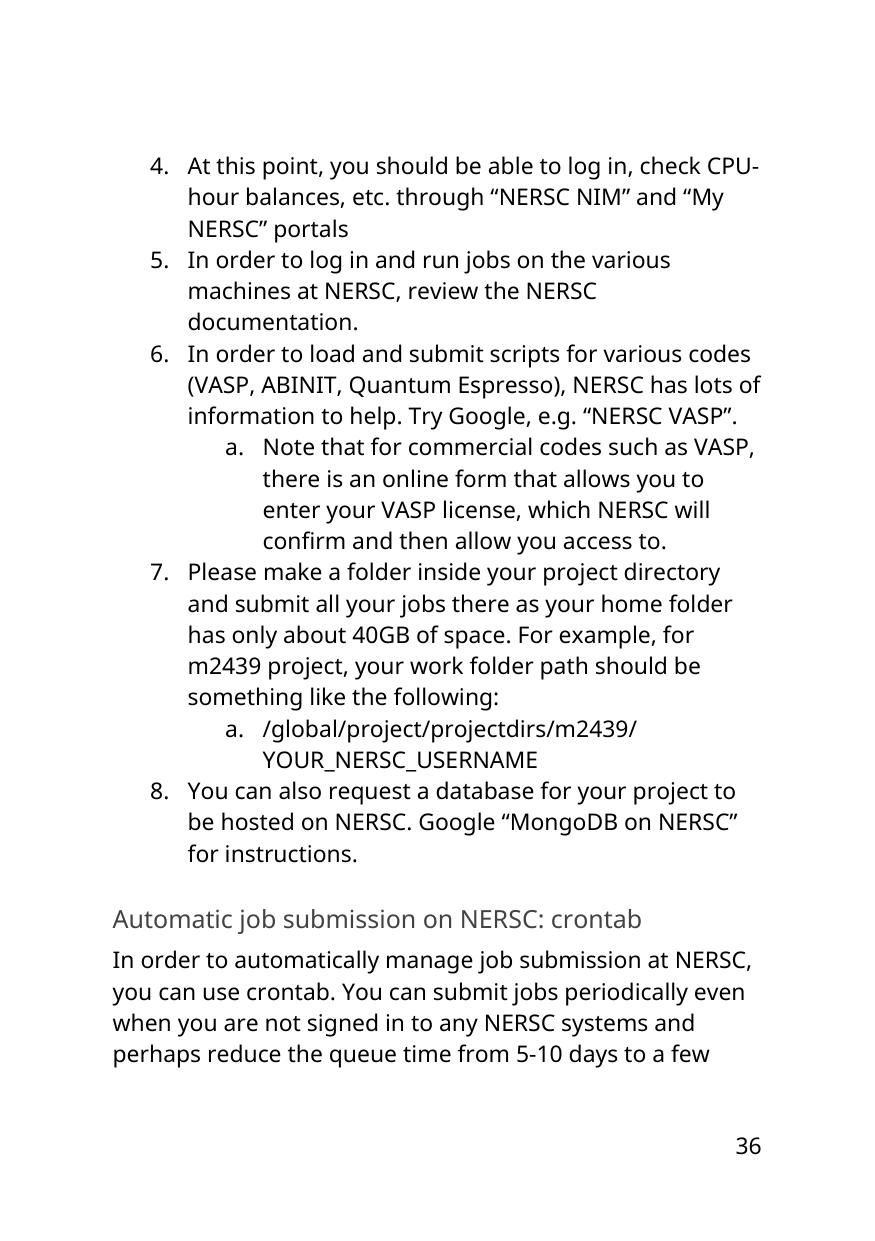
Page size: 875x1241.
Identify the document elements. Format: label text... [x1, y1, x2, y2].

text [112, 944, 762, 1069]
list In order to log in and run jobs on the various machines at NERSC, review the NERSC documentation. [150, 244, 762, 337]
list Please make a folder inside your project directory and submit all your jobs there as your home folder has only about 40GB of space. For example, for m2439 project, your work folder path should be something like the following: [150, 556, 762, 712]
list Note that for commercial codes such as VASP, there is an online form that allows you to enter your VASP license, which NERSC will confirm and then allow you access to. [225, 431, 762, 556]
list In order to load and submit scripts for various codes (VASP, ABINIT, Quantum Espresso), NERSC has lots of information to help. Try Google, e.g. “NERSC VASP”. [150, 337, 762, 431]
list At this point, you should be able to log in, check CPU-hour balances, etc. through “NERSC NIM” and “My NERSC” portals [150, 150, 762, 244]
subtitle Automatic job submission on NERSC: crontab [112, 902, 762, 936]
list /global/project/projectdirs/m2439/YOUR_NERSC_USERNAME [225, 712, 762, 775]
list You can also request a database for your project to be hosted on NERSC. Google “MongoDB on NERSC” for instructions. [150, 775, 762, 869]
